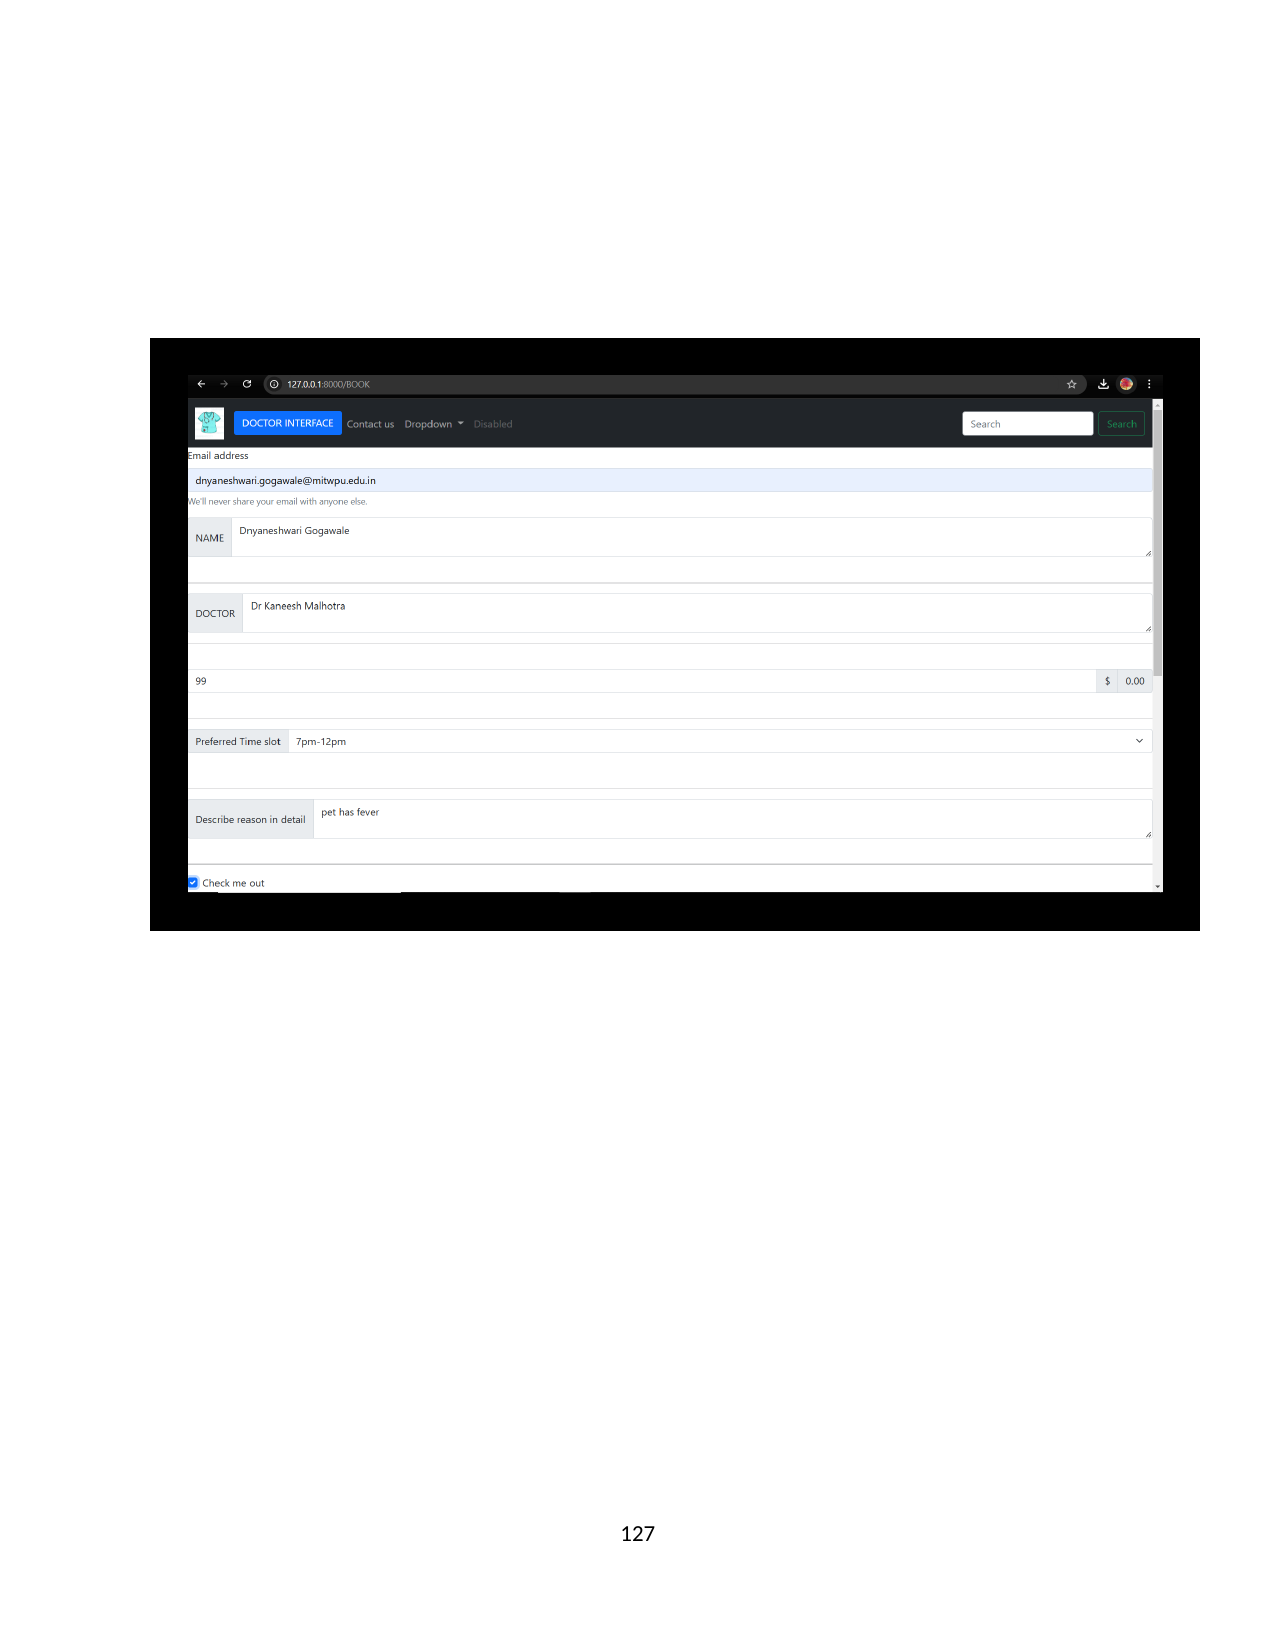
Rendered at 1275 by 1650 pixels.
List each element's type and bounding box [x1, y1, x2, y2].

picture [188, 375, 1163, 893]
